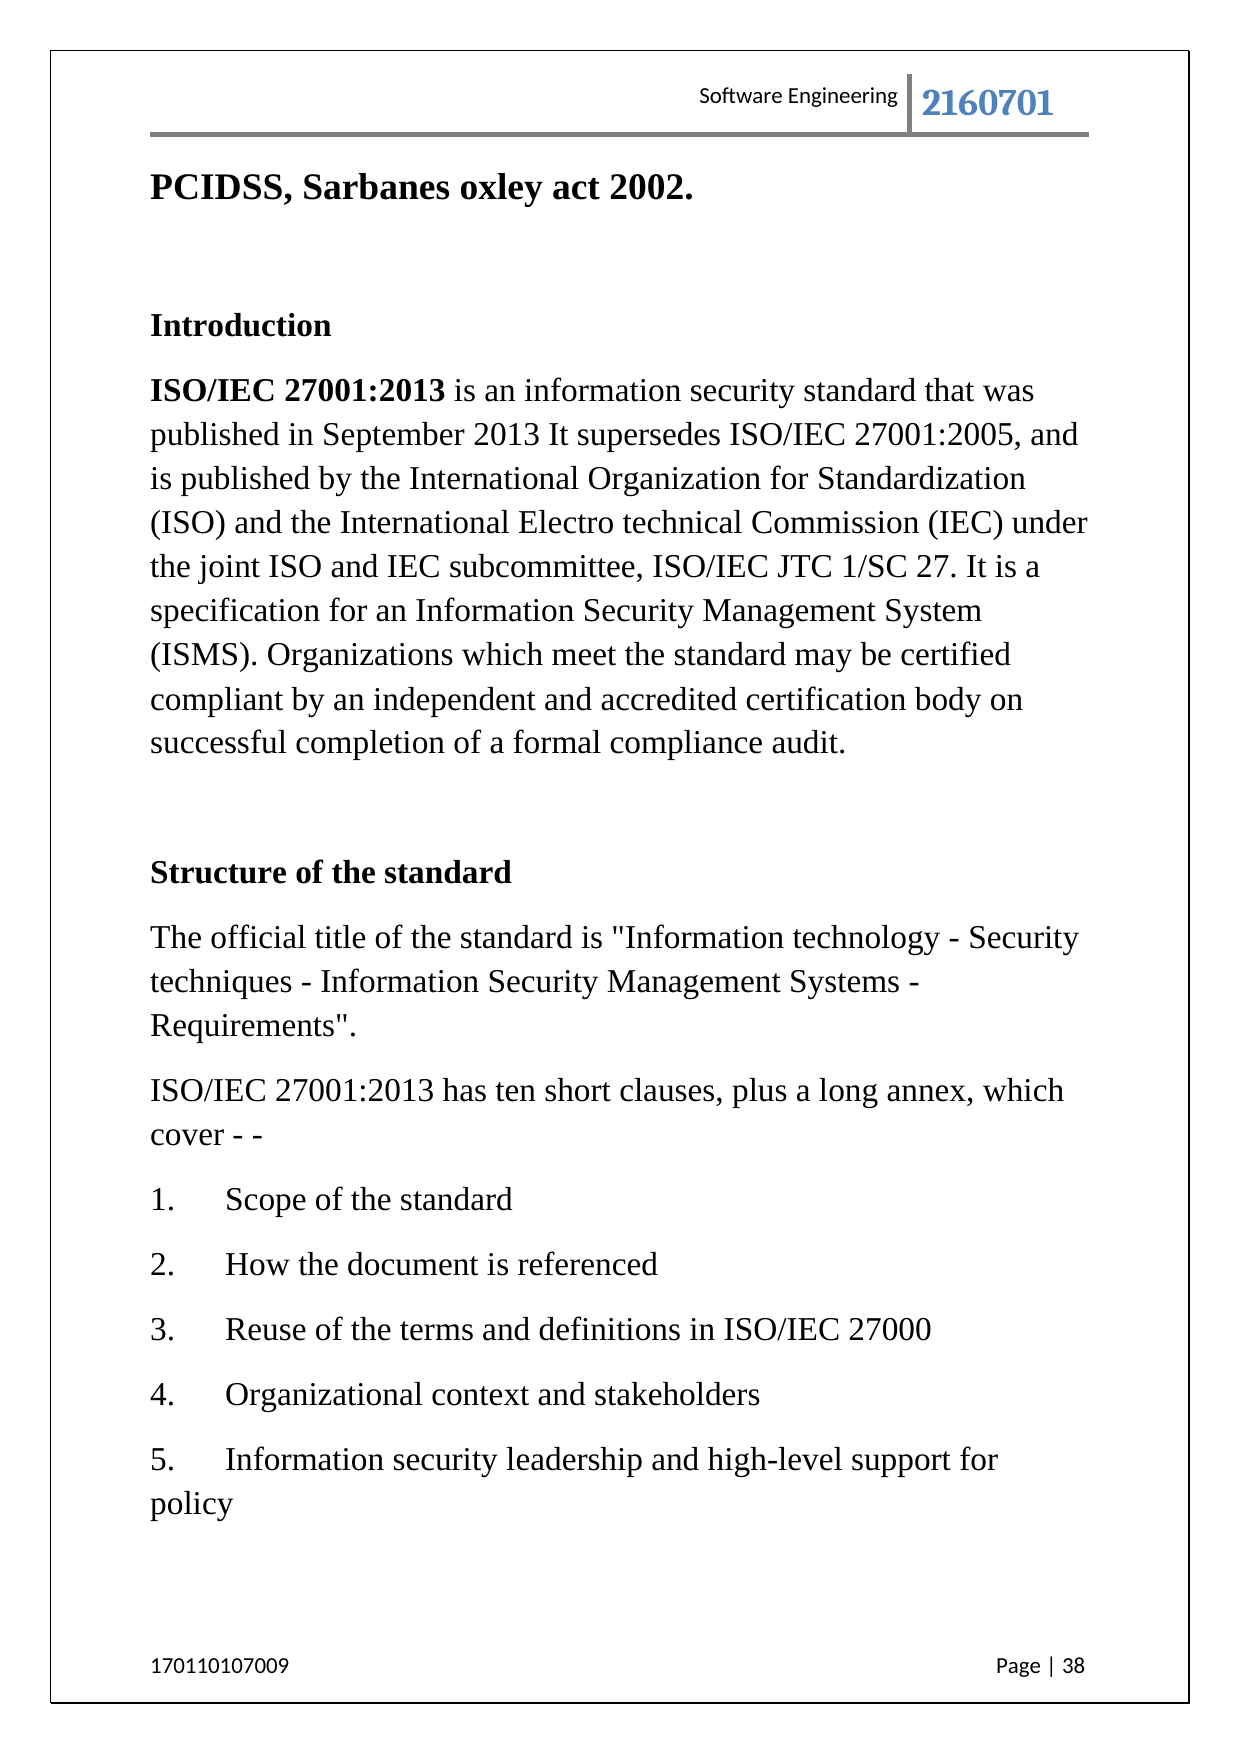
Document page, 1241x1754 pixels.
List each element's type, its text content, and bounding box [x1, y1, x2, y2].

text PCIDSS, Sarbanes oxley act 2002. [150, 164, 1089, 208]
text Introduction [150, 305, 1089, 344]
text ISO/IEC 27001:2013 is an information security standard that was published in September 2013 It supersedes ISO/IEC 27001:2005, and is published by the International Organization for Standardization (ISO) and the International Electro technical Commission (IEC) under the joint ISO and IEC subcommittee, ISO/IEC JTC 1/SC 27. It is a specification for an Information Security Management System (ISMS). Organizations which meet the standard may be certified compliant by an independent and accredited certification body on successful completion of a formal compliance audit. [150, 370, 1089, 761]
text The official title of the standard is "Information technology - Security techniques - Information Security Management Systems - Requirements". [150, 917, 1089, 1044]
text ISO/IEC 27001:2013 has ten short clauses, plus a long annex, which cover - - [150, 1071, 1089, 1153]
list Scope of the standard [150, 1179, 1089, 1218]
text Structure of the standard [150, 853, 1089, 891]
list How the document is referenced [150, 1244, 1089, 1283]
list Organizational context and stakeholders [150, 1374, 1089, 1412]
list Information security leadership and high-level support for policy [150, 1439, 1089, 1521]
list Reuse of the terms and definitions in ISO/IEC 27000 [150, 1309, 1089, 1348]
